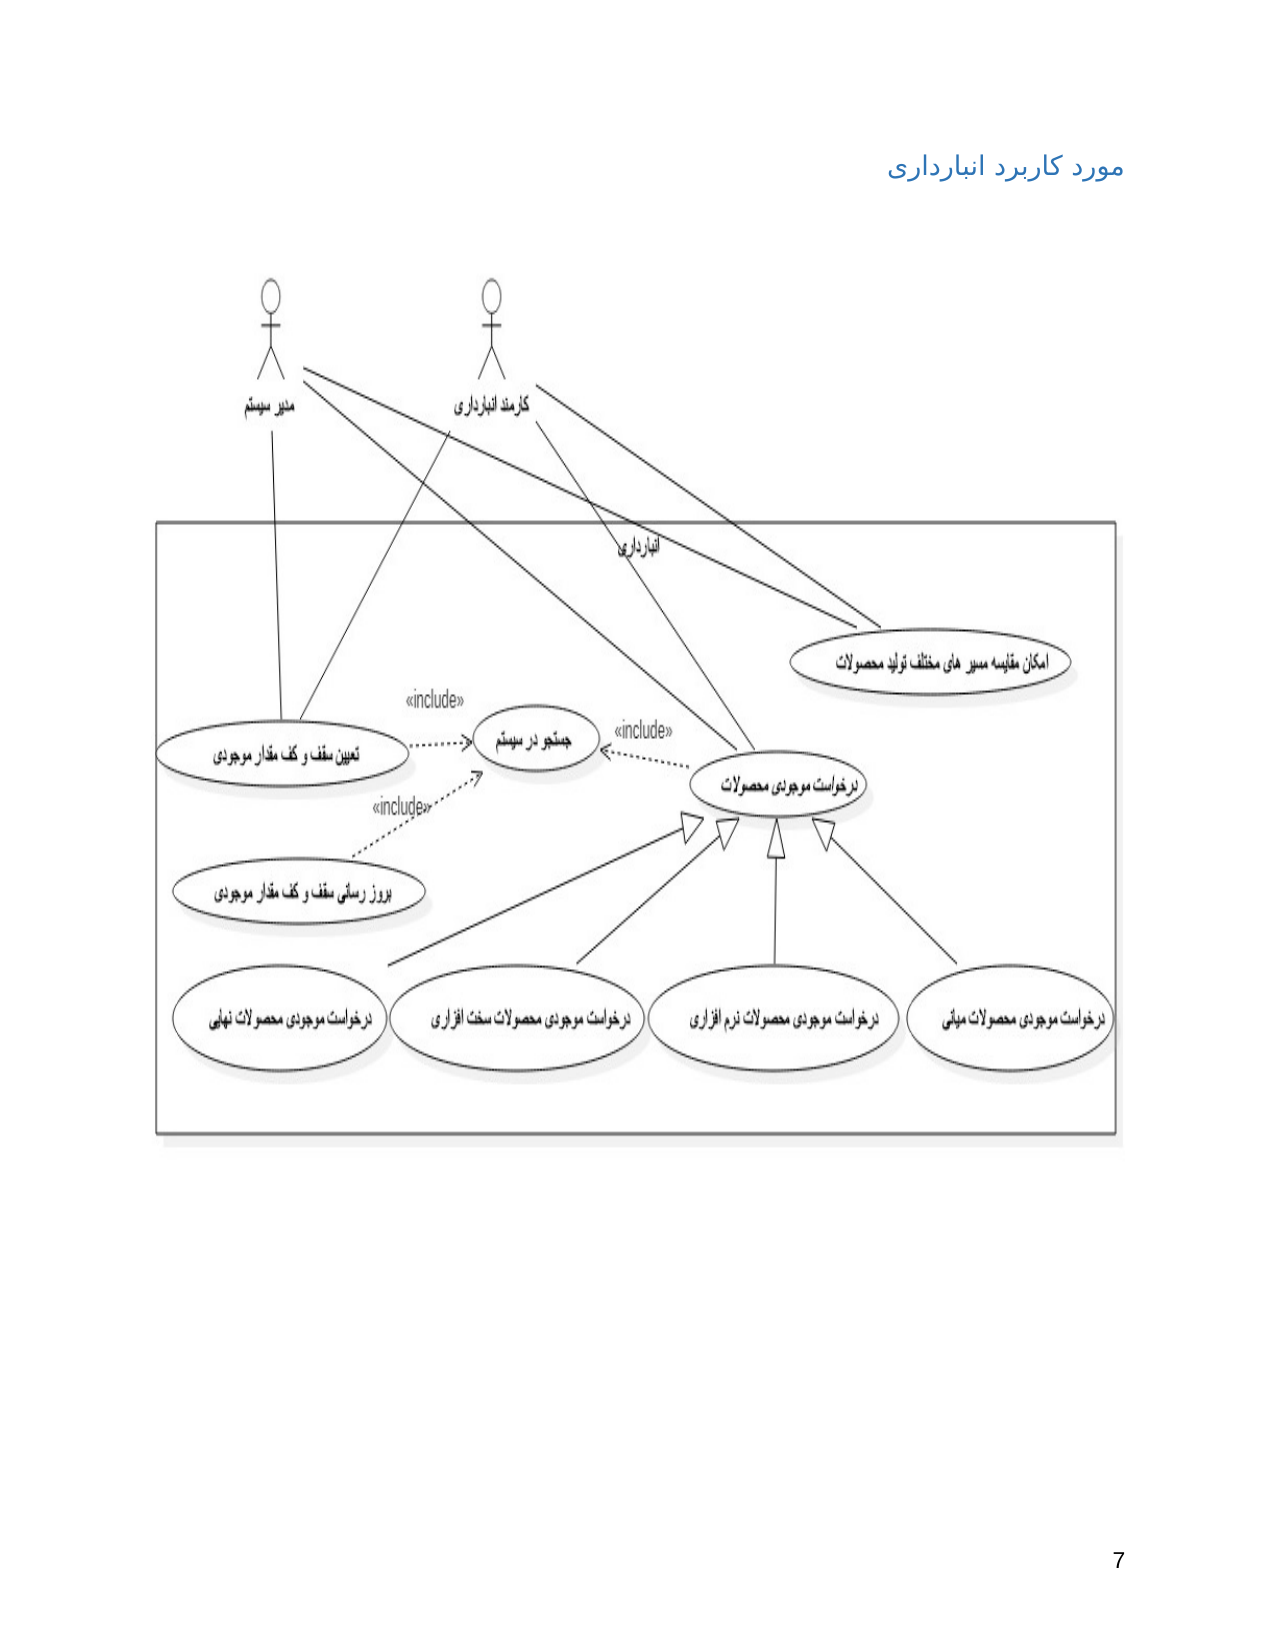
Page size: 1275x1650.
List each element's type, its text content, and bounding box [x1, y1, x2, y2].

picture [151, 184, 1125, 1226]
subtitle مورد کاربرد انبارداری [150, 150, 1125, 182]
